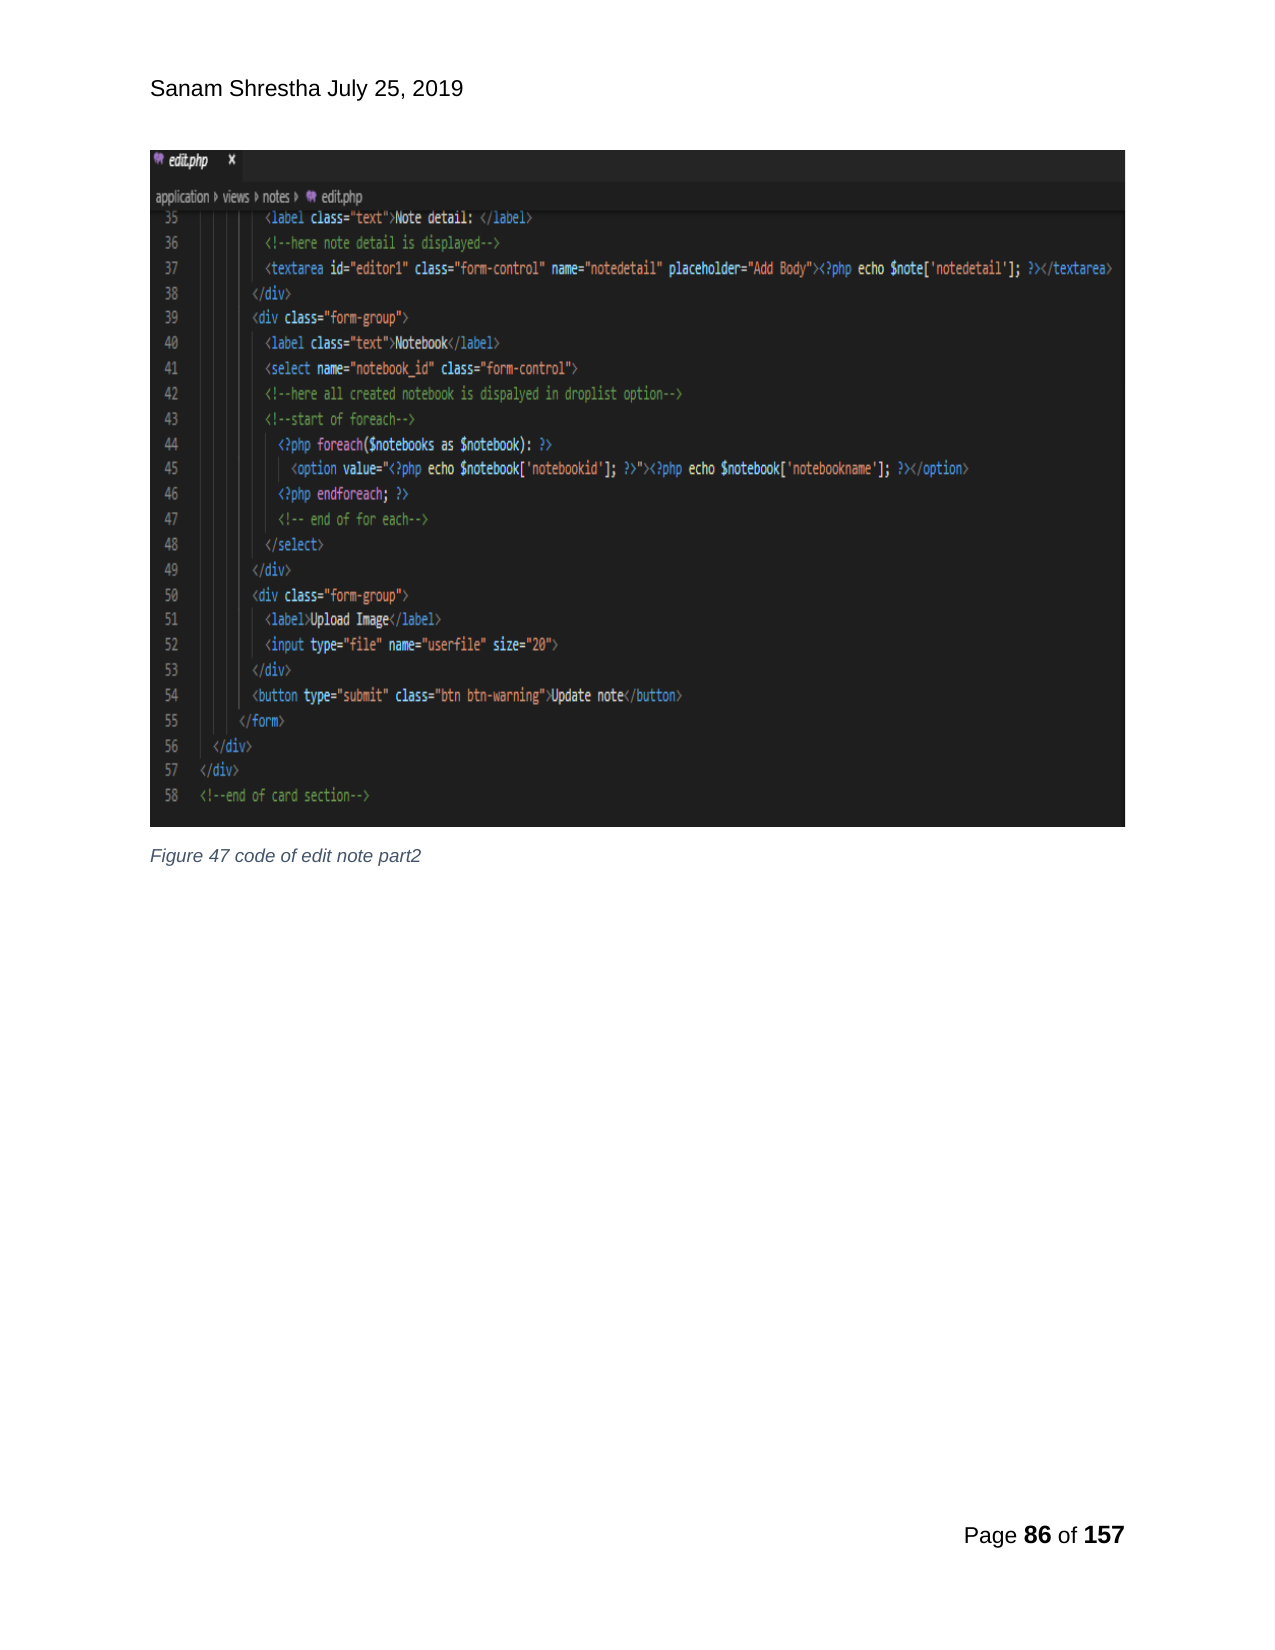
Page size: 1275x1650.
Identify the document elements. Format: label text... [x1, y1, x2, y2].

picture [150, 150, 1125, 827]
